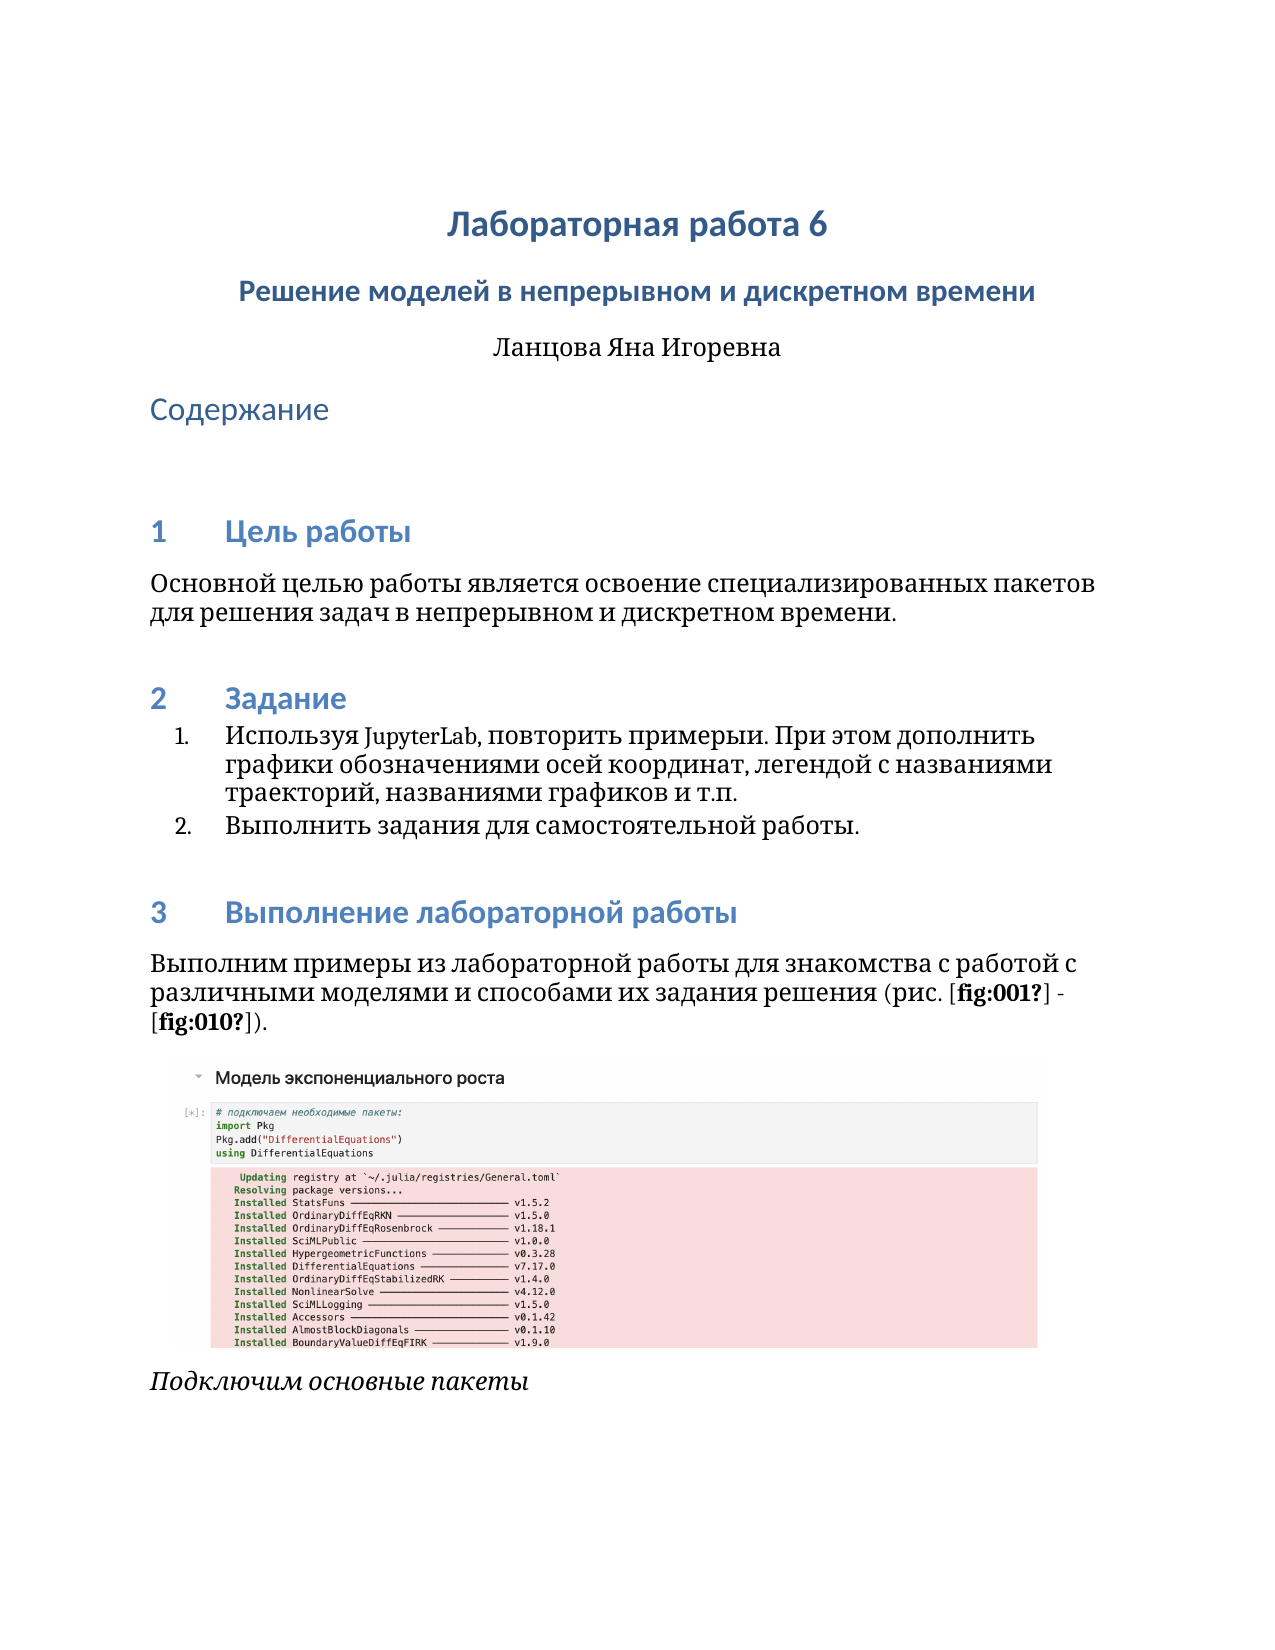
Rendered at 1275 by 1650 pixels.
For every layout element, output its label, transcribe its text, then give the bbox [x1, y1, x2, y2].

list Выполнить задания для самостоятельной работы. [175, 812, 1125, 841]
subtitle Решение моделей в непрерывном и дискретном времени [150, 271, 1125, 309]
subtitle 3 Выполнение лабораторной работы [150, 891, 1125, 931]
title Лабораторная работа 6 [150, 200, 1125, 246]
picture [168, 1055, 1044, 1348]
subtitle 2 Задание [150, 677, 1125, 718]
text Выполним примеры из лабораторной работы для знакомства с работой с различными моделями и способами их задания решения (рис. [fig:001?] - [fig:010?]). [150, 950, 1125, 1036]
text Ланцова Яна Игоревна [150, 334, 1125, 363]
subtitle 1 Цель работы [150, 510, 1125, 551]
text Подключим основные пакеты [150, 1368, 1125, 1397]
text Основной целью работы является освоение специализированных пакетов для решения задач в непрерывном и дискретном времени. [150, 570, 1125, 627]
list Используя JupyterLab, повторить примерыи. При этом дополнить графики обозначениями осей координат, легендой с названиями траекторий, названиями графиков и т.п. [175, 722, 1125, 808]
